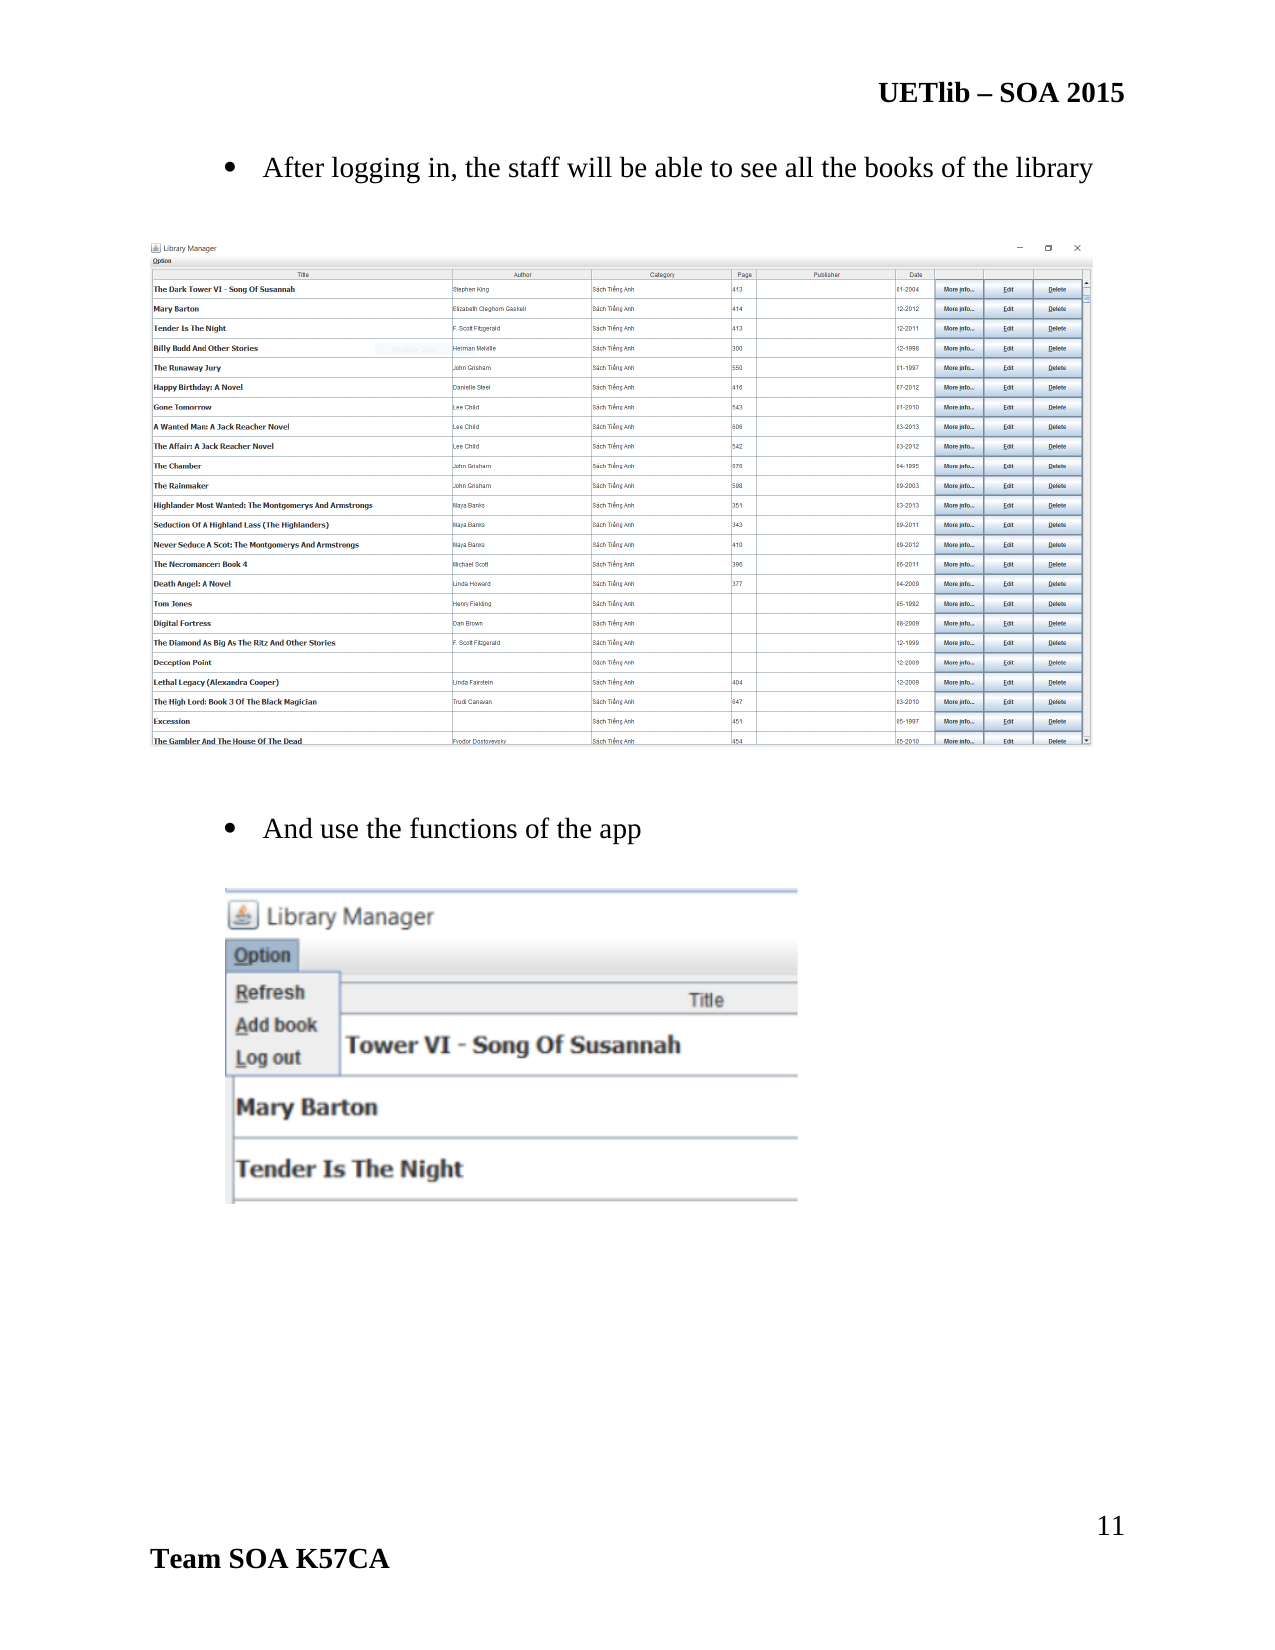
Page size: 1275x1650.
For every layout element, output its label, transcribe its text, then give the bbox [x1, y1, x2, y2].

list And use the functions of the app [225, 811, 1125, 845]
picture [150, 241, 1093, 747]
list After logging in, the staff will be able to see all the books of the library [225, 150, 1125, 184]
picture [225, 888, 798, 1204]
